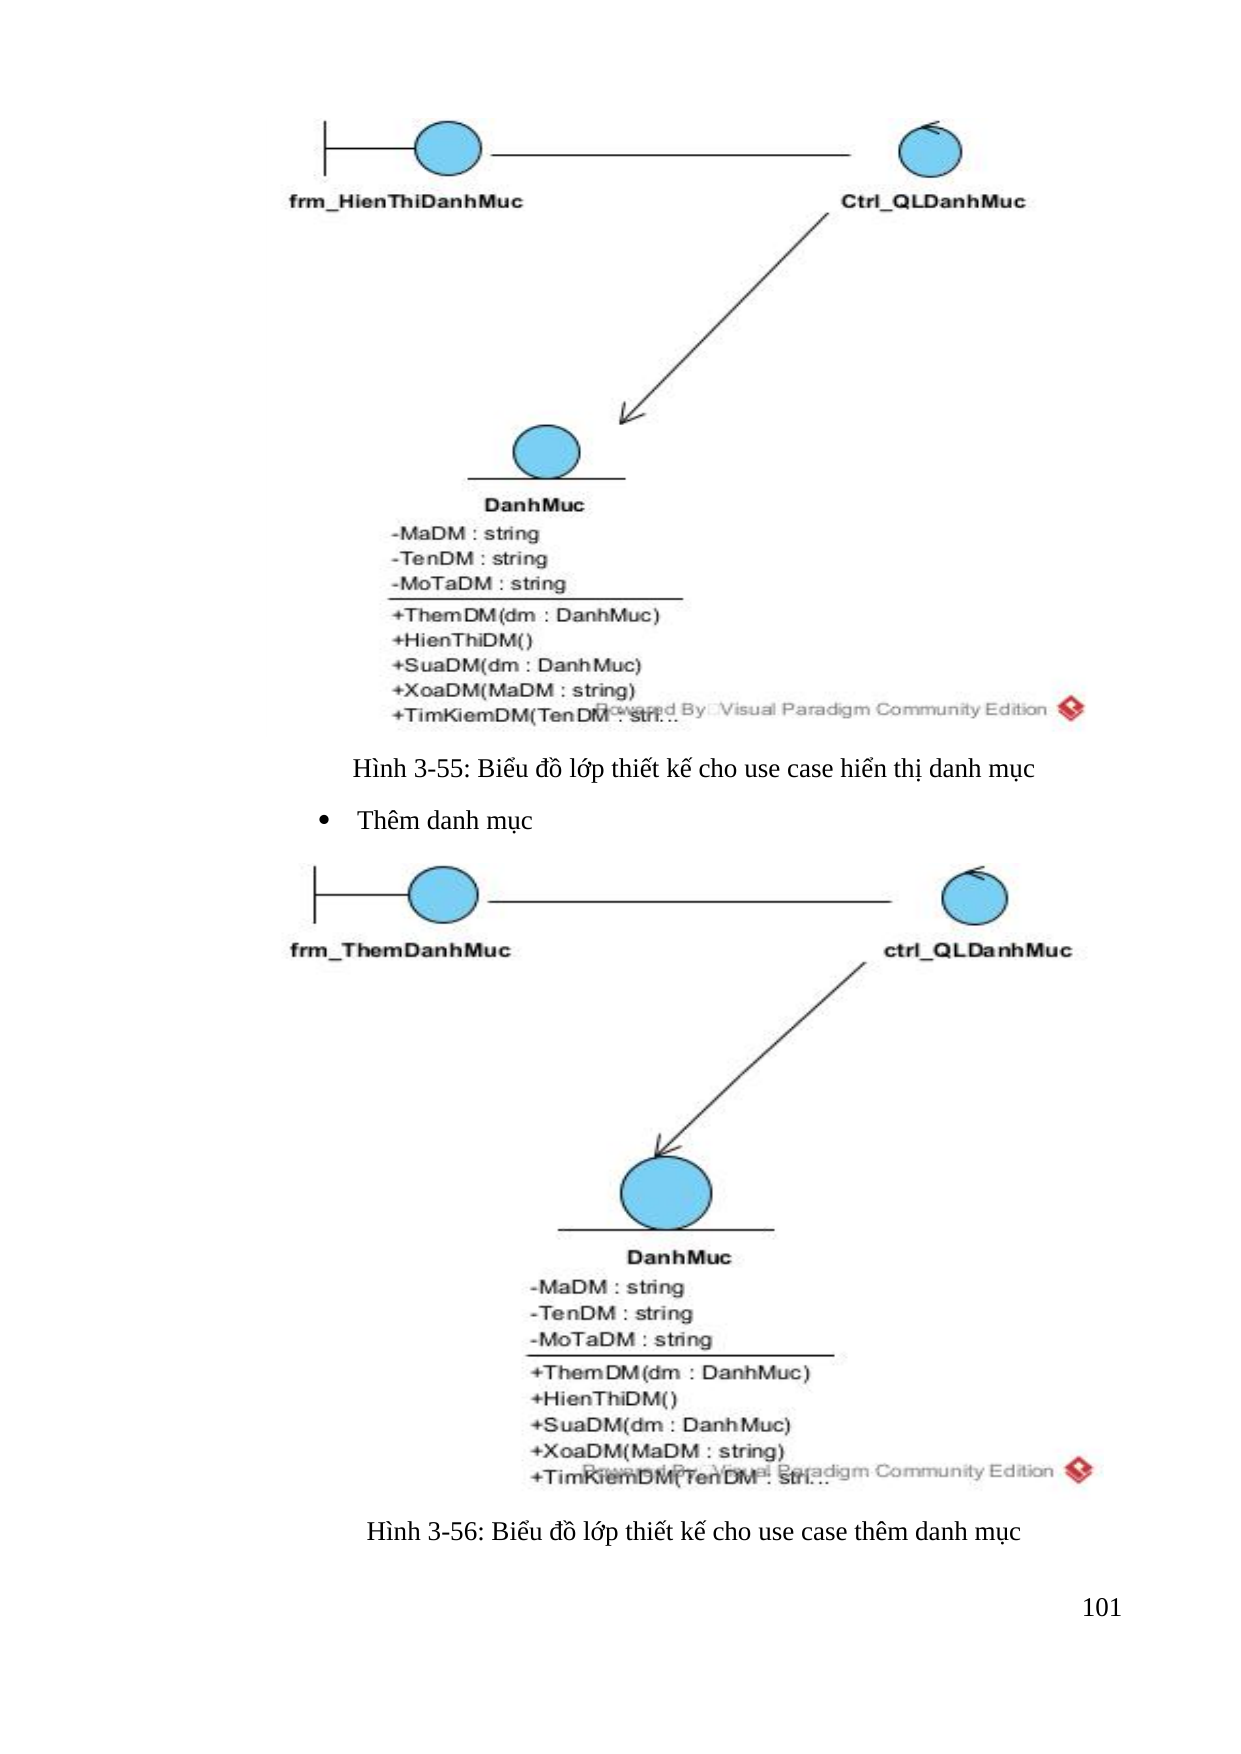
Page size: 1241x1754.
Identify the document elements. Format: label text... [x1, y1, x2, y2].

picture [265, 863, 1104, 1500]
list Thêm danh mục [319, 804, 1122, 835]
picture [265, 118, 1096, 737]
